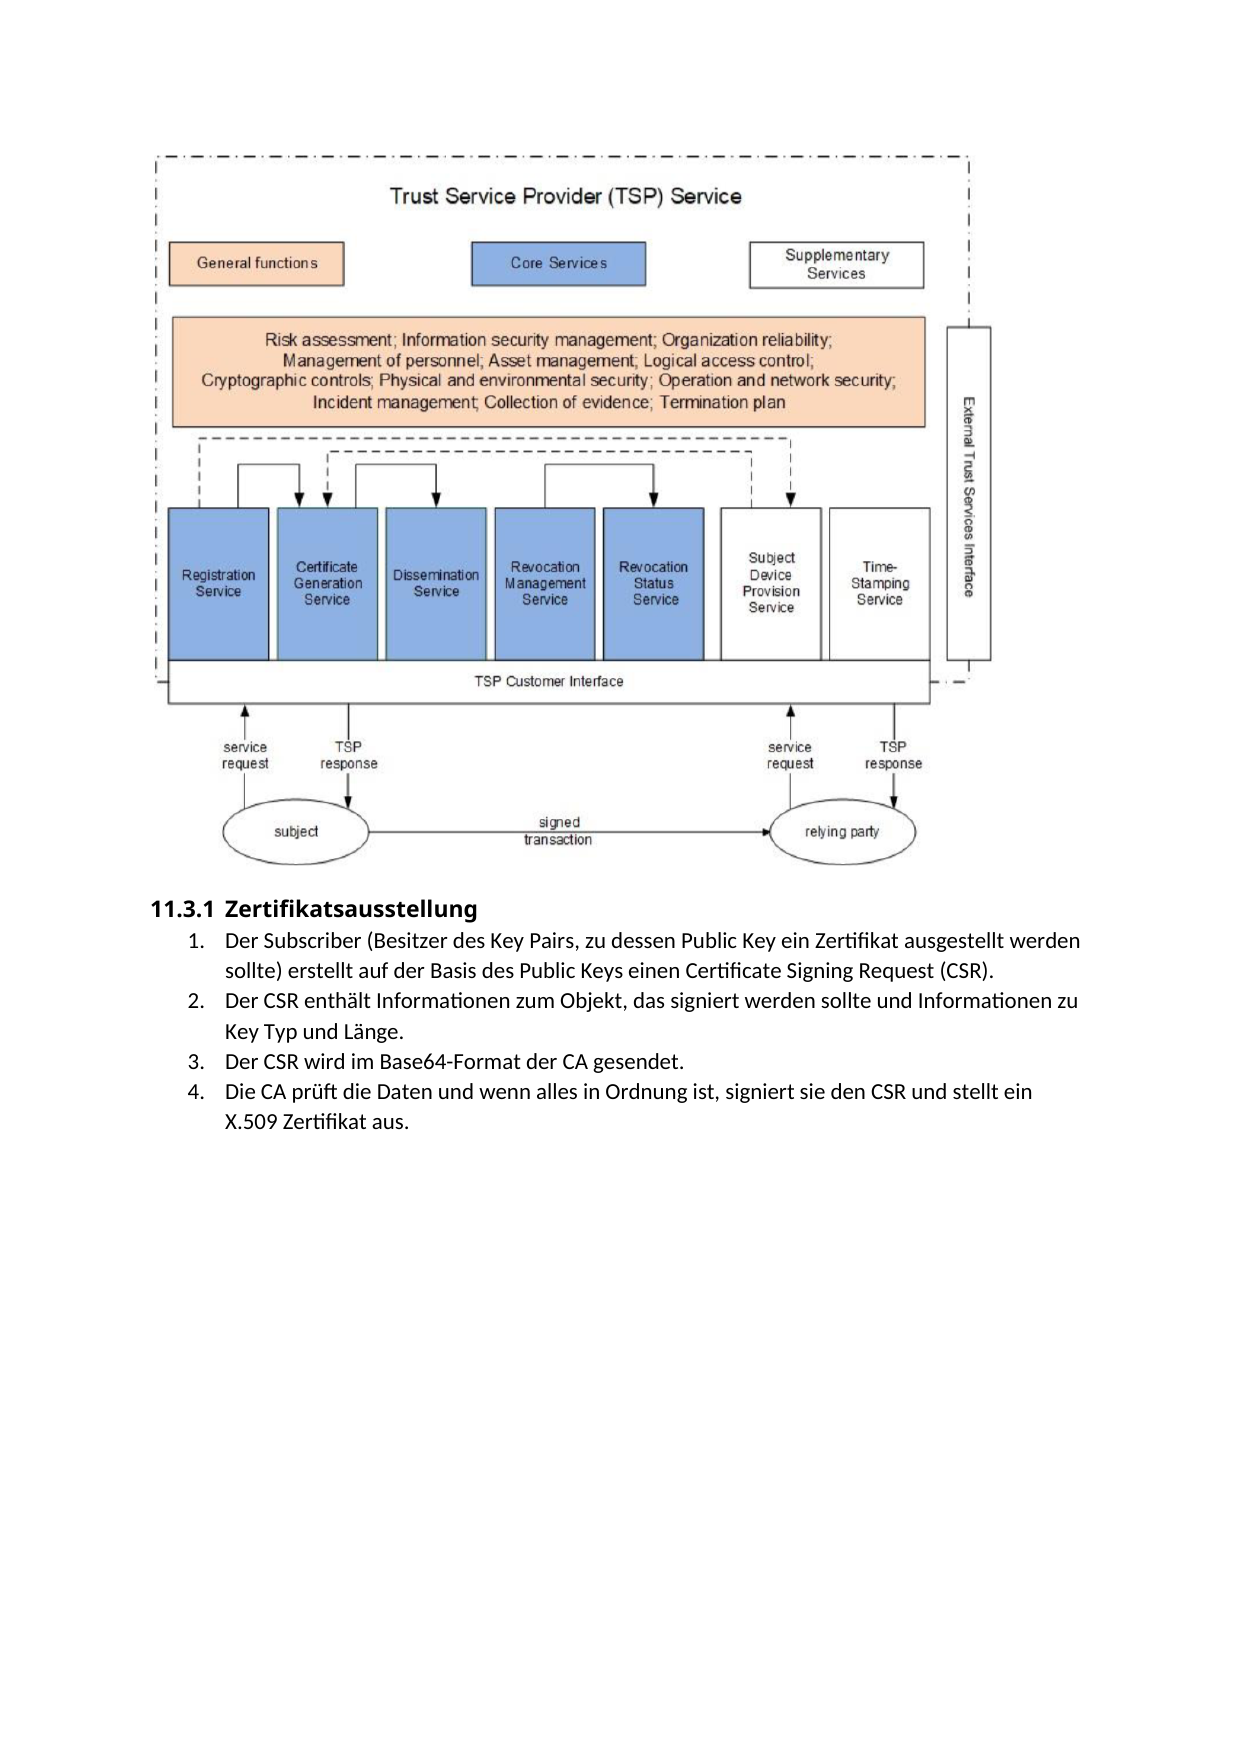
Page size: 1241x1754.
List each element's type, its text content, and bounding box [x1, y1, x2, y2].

list Der CSR enthält Informationen zum Objekt, das signiert werden sollte und Informationen zu Key Typ und Länge. [187, 987, 1090, 1045]
list Der Subscriber (Besitzer des Key Pairs, zu dessen Public Key ein Zertifikat ausgestellt werden sollte) erstellt auf der Basis des Public Keys einen Certificate Signing Request (CSR). [187, 926, 1090, 984]
list Der CSR wird im Base64-Format der CA gesendet. [187, 1047, 1090, 1075]
list Die CA prüft die Daten und wenn alles in Ordnung ist, signiert sie den CSR und stellt ein X.509 Zertifikat aus. [187, 1077, 1090, 1136]
subtitle Zertifikatsausstellung [150, 892, 1090, 924]
picture [150, 150, 997, 870]
